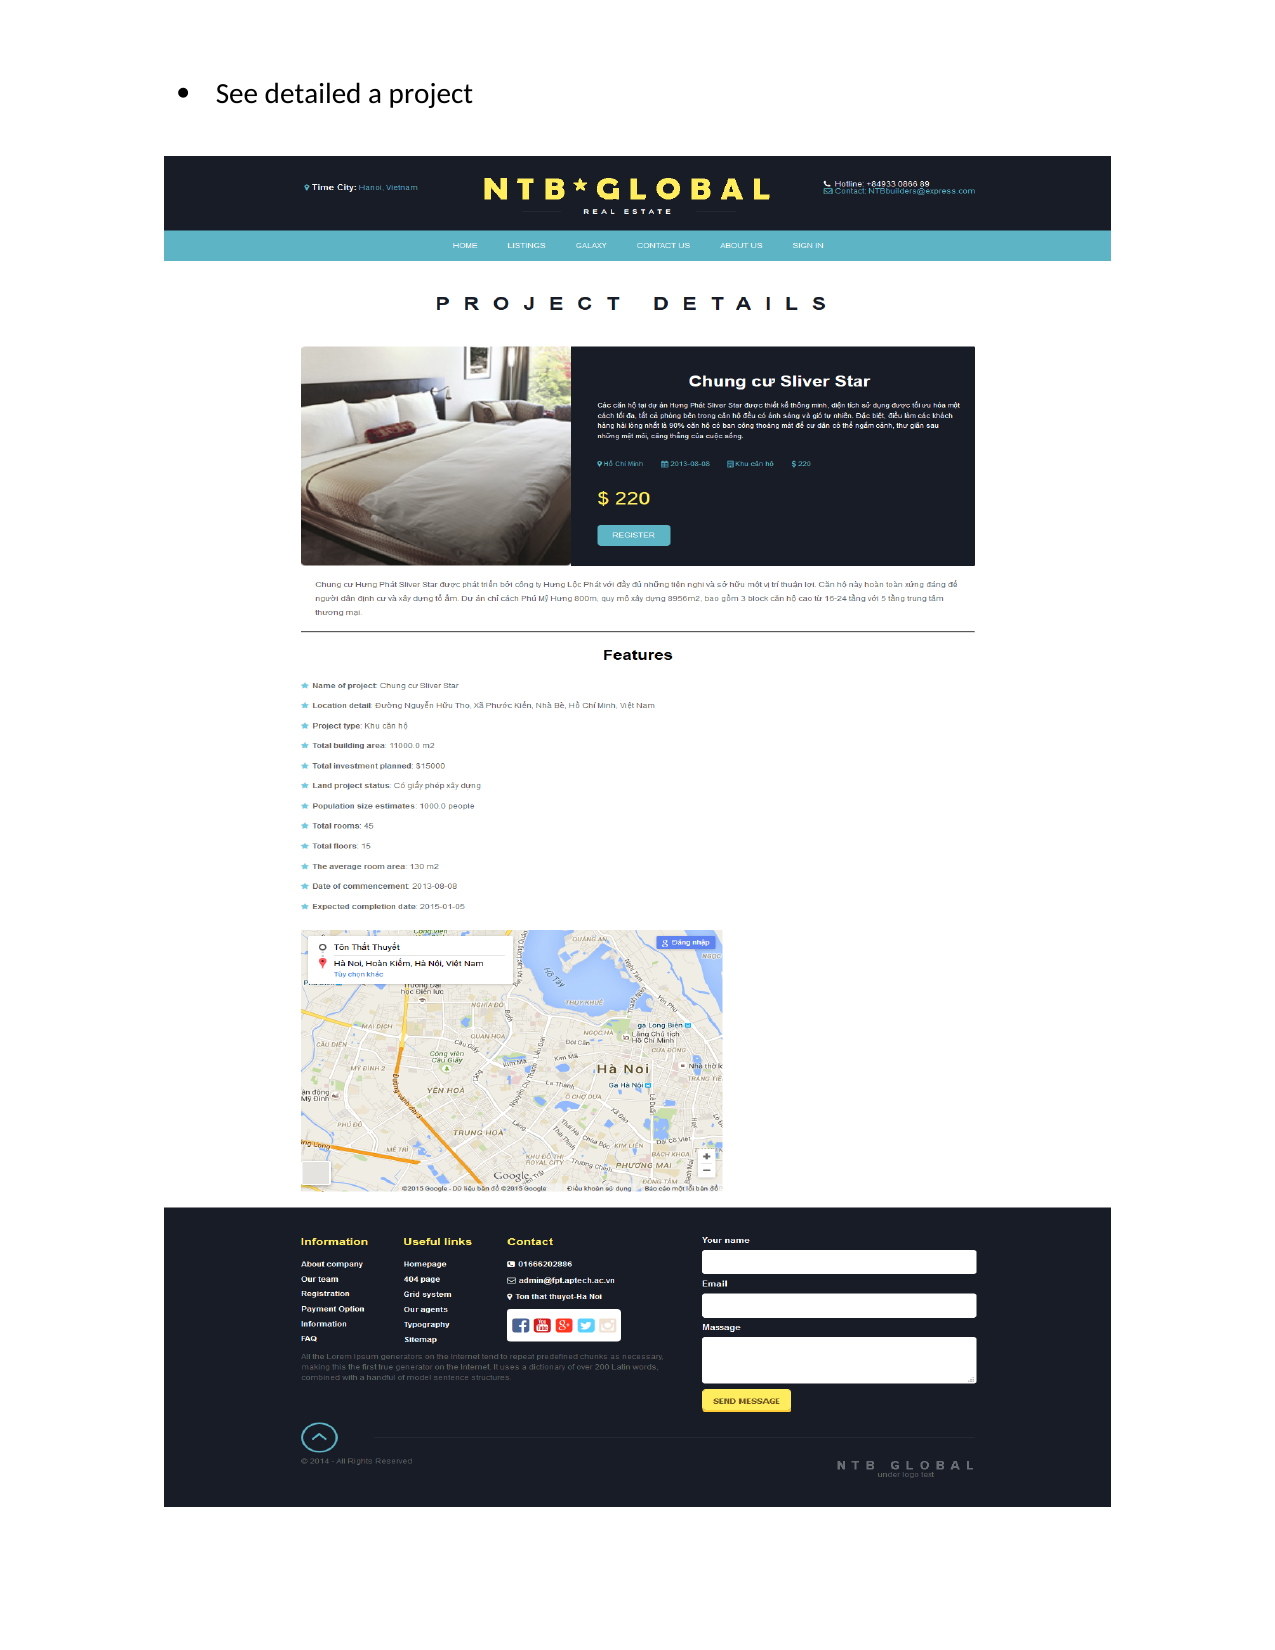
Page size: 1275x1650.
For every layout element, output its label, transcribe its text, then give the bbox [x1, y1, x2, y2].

picture [164, 156, 1111, 1507]
list See detailed a project [178, 75, 1172, 111]
